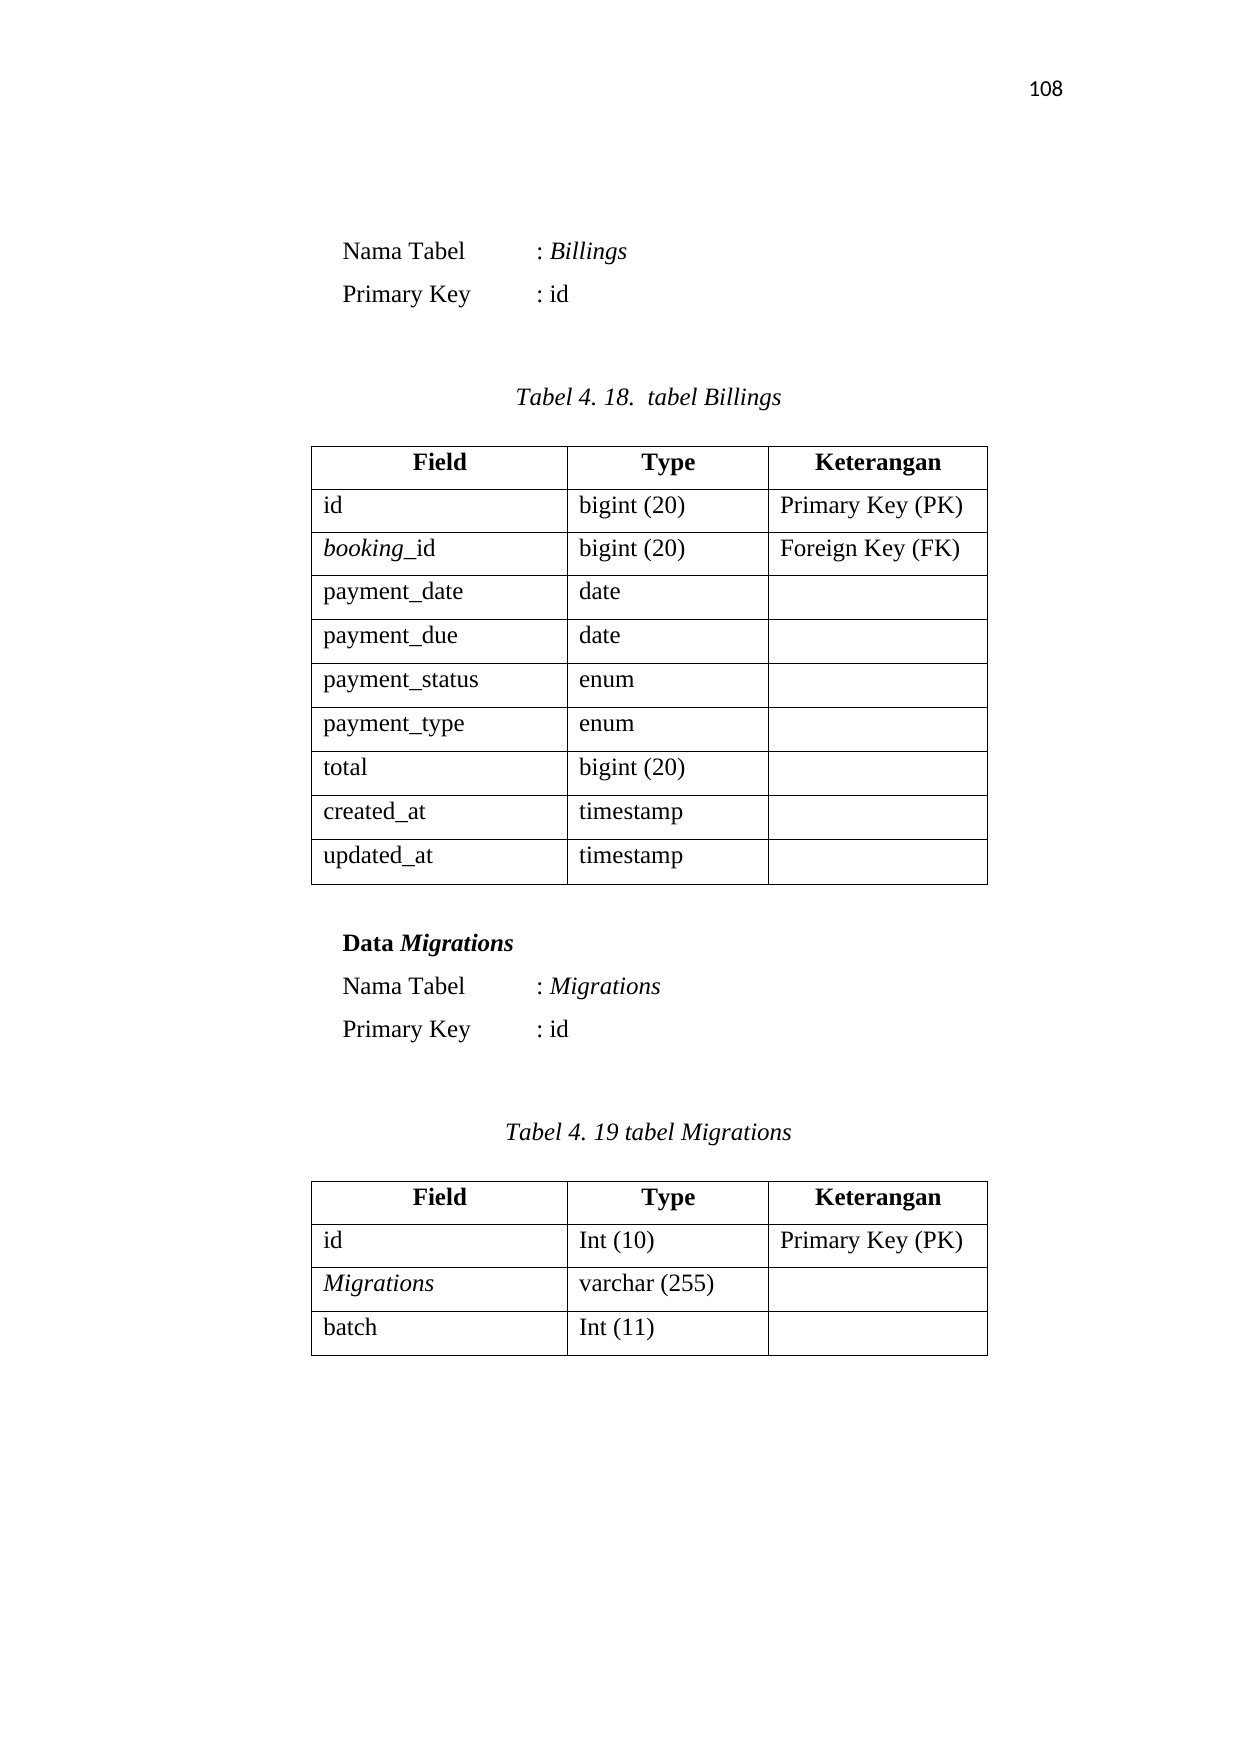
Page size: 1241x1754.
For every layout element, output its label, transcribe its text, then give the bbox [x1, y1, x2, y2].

table_cell [769, 796, 987, 839]
table_header Type [568, 447, 768, 489]
table_cell bigint (20) [568, 490, 768, 532]
table_cell date [568, 620, 768, 663]
table_cell Int (10) [568, 1225, 768, 1267]
table_cell id [312, 490, 567, 532]
table_cell Primary Key (PK) [769, 490, 987, 532]
table_cell date [568, 576, 768, 619]
list Primary Key : id [342, 1014, 1063, 1043]
table_cell enum [568, 708, 768, 751]
list Data Migrations [342, 928, 1063, 956]
list Nama Tabel : Migrations [342, 971, 1063, 999]
table_cell Primary Key (PK) [769, 1225, 987, 1267]
table_cell Migrations [312, 1268, 567, 1311]
table_cell [769, 664, 987, 707]
table_cell payment_due [312, 620, 567, 663]
table_cell [769, 576, 987, 619]
table_cell booking_id [312, 533, 567, 575]
table_cell timestamp [568, 796, 768, 839]
list Nama Tabel : Billings [342, 236, 1063, 265]
list Primary Key : id [342, 279, 1063, 308]
table_cell [769, 620, 987, 663]
table_cell Int (11) [568, 1312, 768, 1355]
table_cell [769, 1312, 987, 1355]
table_cell payment_type [312, 708, 567, 751]
table_cell varchar (255) [568, 1268, 768, 1311]
table_header Keterangan [769, 1182, 987, 1224]
table_cell Foreign Key (FK) [769, 533, 987, 575]
table_cell bigint (20) [568, 533, 768, 575]
table_header Field [312, 447, 567, 489]
table_cell [769, 752, 987, 795]
table_cell batch [312, 1312, 567, 1355]
table_cell [769, 840, 987, 883]
table_cell bigint (20) [568, 752, 768, 795]
table_header Type [568, 1182, 768, 1224]
table_header Keterangan [769, 447, 987, 489]
table_cell total [312, 752, 567, 795]
table_cell enum [568, 664, 768, 707]
table_cell [769, 708, 987, 751]
table_header Field [312, 1182, 567, 1224]
table_cell payment_status [312, 664, 567, 707]
table_cell created_at [312, 796, 567, 839]
table_cell timestamp [568, 840, 768, 883]
table_cell [769, 1268, 987, 1311]
table_cell updated_at [312, 840, 567, 883]
table_cell id [312, 1225, 567, 1267]
table_cell payment_date [312, 576, 567, 619]
